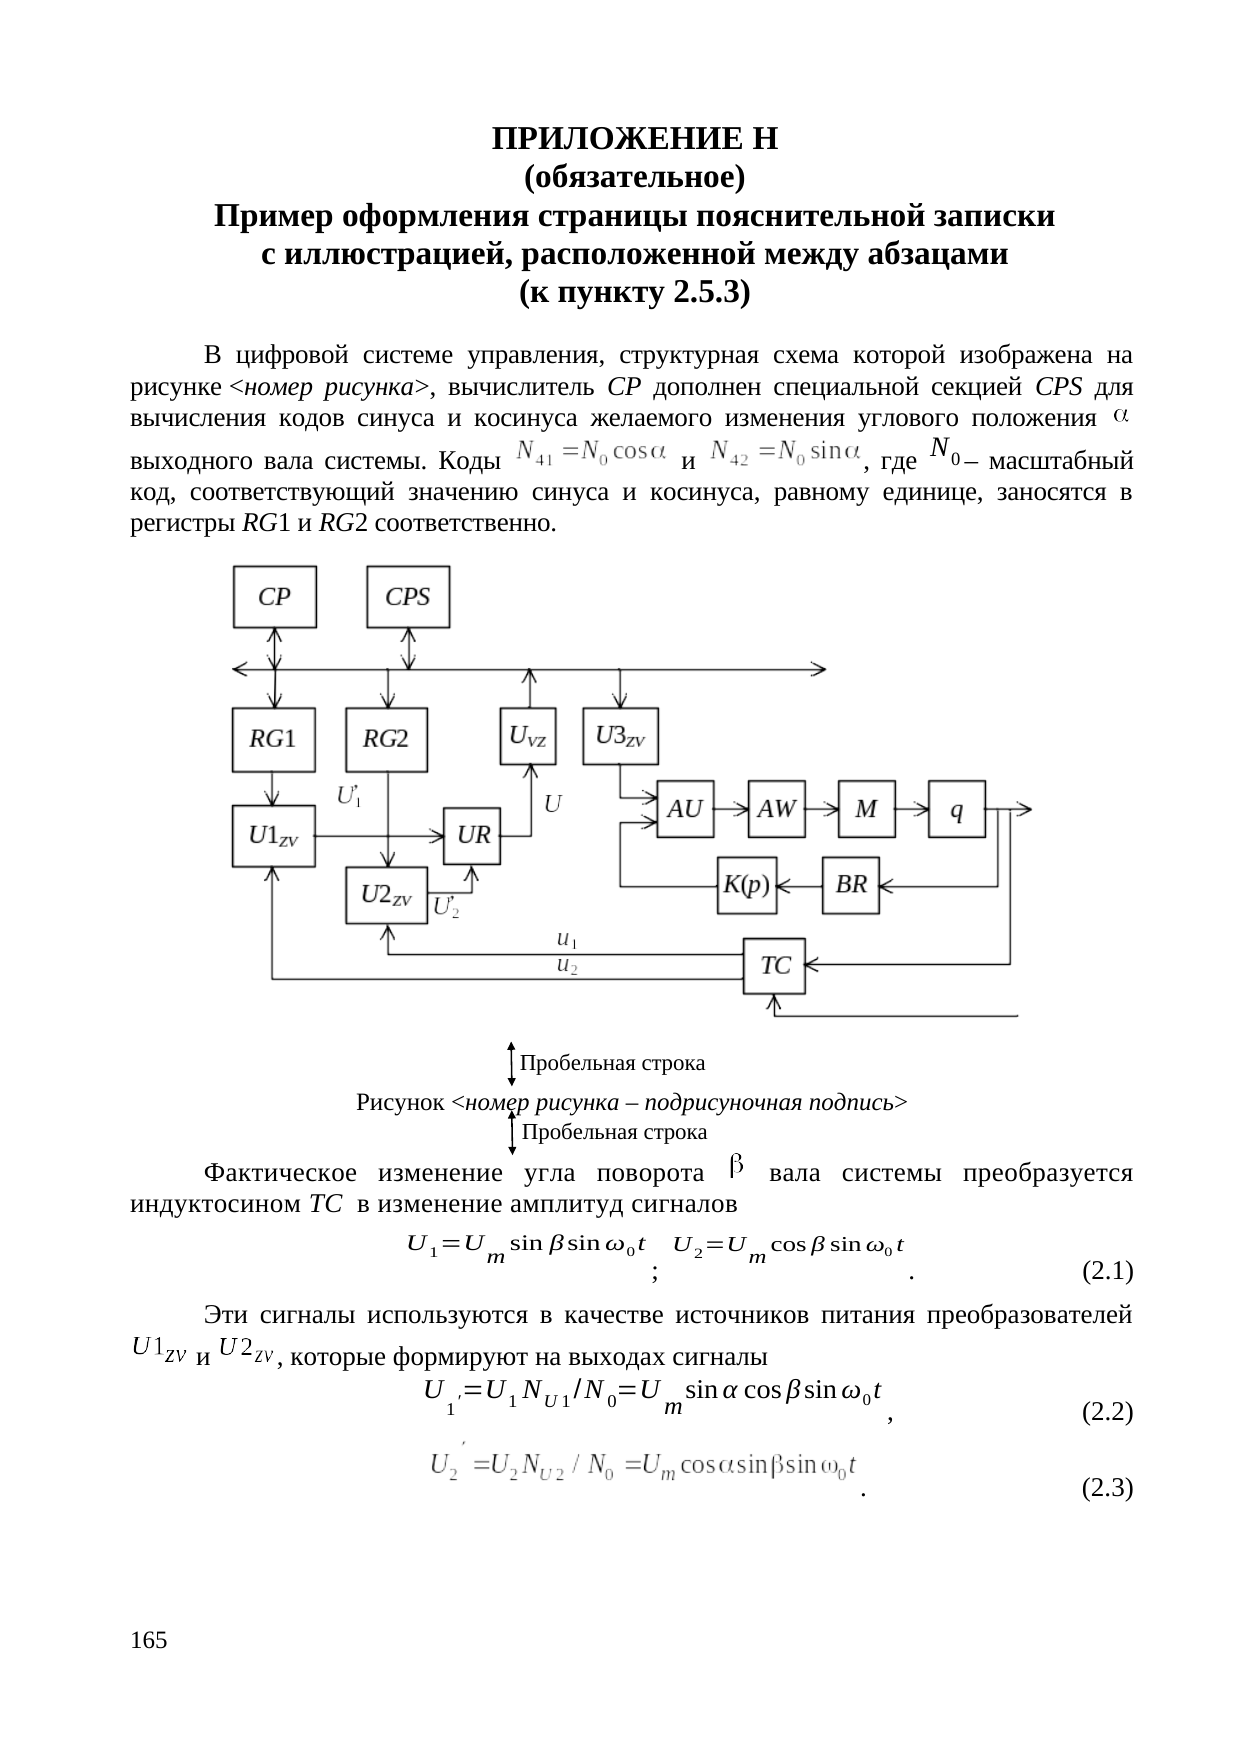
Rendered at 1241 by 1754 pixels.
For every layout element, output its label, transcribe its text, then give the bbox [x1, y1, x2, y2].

text Эти сигналы используются в качестве источников питания преобразователей и , которые формируют на выходах сигналы [130, 1298, 1134, 1371]
subtitle Приложение Н (обязательное) Пример оформления страницы пояснительной записки с иллюстрацией, расположенной между абзацами (к пункту 2.5.3) [130, 118, 1140, 310]
text Рисунок <номер рисунка – подрисуночная подпись> [130, 1087, 1134, 1115]
text Фактическое изменение угла поворота вала системы преобразуется индуктосином ТС в изменение амплитуд сигналов [130, 1149, 1134, 1219]
text , (2.2) [130, 1375, 1134, 1426]
text . (2.3) [130, 1439, 1134, 1502]
text В цифровой системе управления, структурная схема которой изображена на рисунке <номер рисунка>, вычислитель CP дополнен специальной секцией CPS для вычисления кодов синуса и косинуса желаемого изменения углового положения выходного вала системы. Коды и , где – масштабный код, соответствующий значению синуса и косинуса, равному единице, заносятся в регистры RG1 и RG2 соответственно. [130, 338, 1134, 538]
text ; . (2.1) [130, 1231, 1134, 1286]
